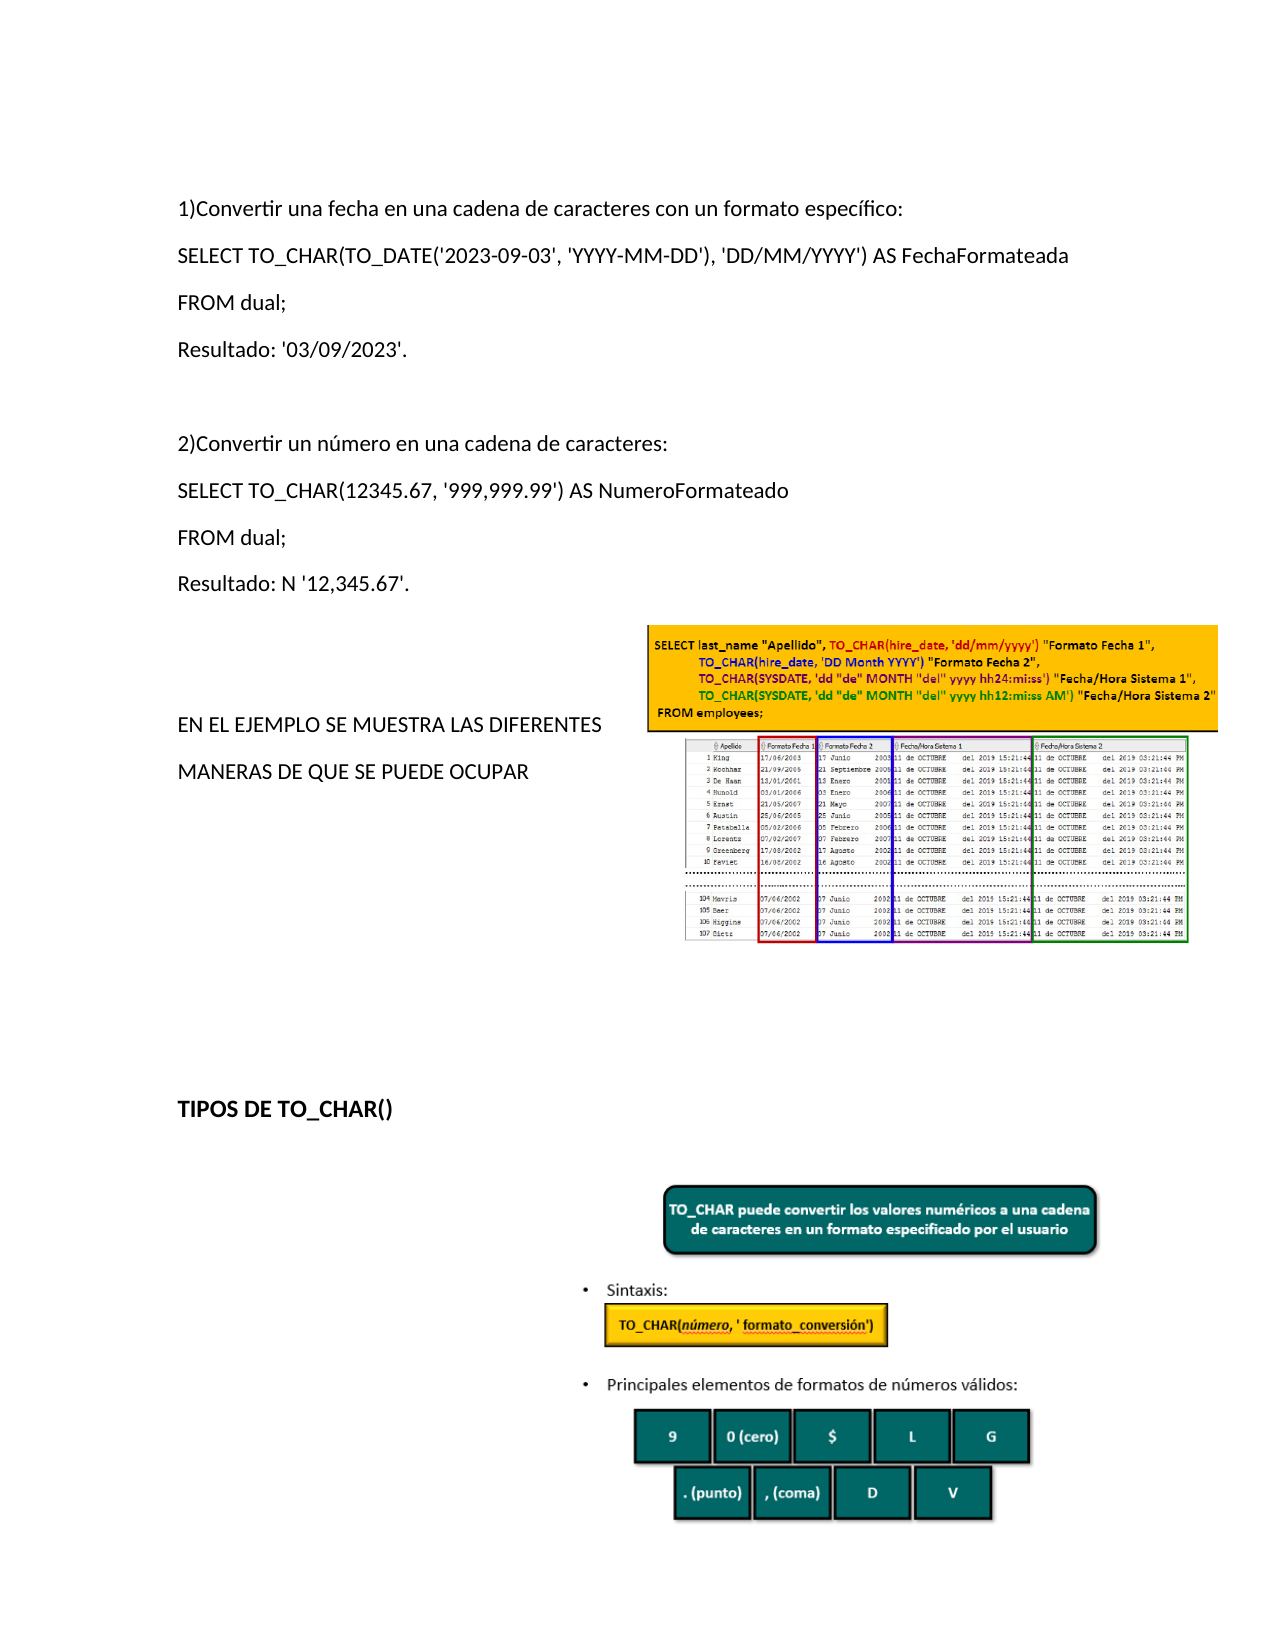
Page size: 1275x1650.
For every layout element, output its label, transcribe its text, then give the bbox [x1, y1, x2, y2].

text FROM dual; [177, 523, 1098, 551]
text Resultado: N '12,345.67'. [177, 569, 1098, 597]
picture [552, 1153, 1101, 1526]
subtitle TIPOS DE TO_CHAR() [177, 1093, 1098, 1124]
text Resultado: '03/09/2023'. [177, 335, 1098, 363]
text 1)Convertir una fecha en una cadena de caracteres con un formato específico: [177, 194, 1098, 222]
text FROM dual; [177, 288, 1098, 316]
text 2)Convertir un número en una cadena de caracteres: [177, 429, 1098, 457]
text SELECT TO_CHAR(TO_DATE('2023-09-03', 'YYYY-MM-DD'), 'DD/MM/YYYY') AS FechaFormateada [177, 241, 1098, 269]
text SELECT TO_CHAR(12345.67, '999,999.99') AS NumeroFormateado [177, 476, 1098, 504]
text MANERAS DE QUE SE PUEDE OCUPAR [177, 757, 646, 785]
picture [646, 625, 1218, 944]
text EN EL EJEMPLO SE MUESTRA LAS DIFERENTES [177, 710, 646, 738]
